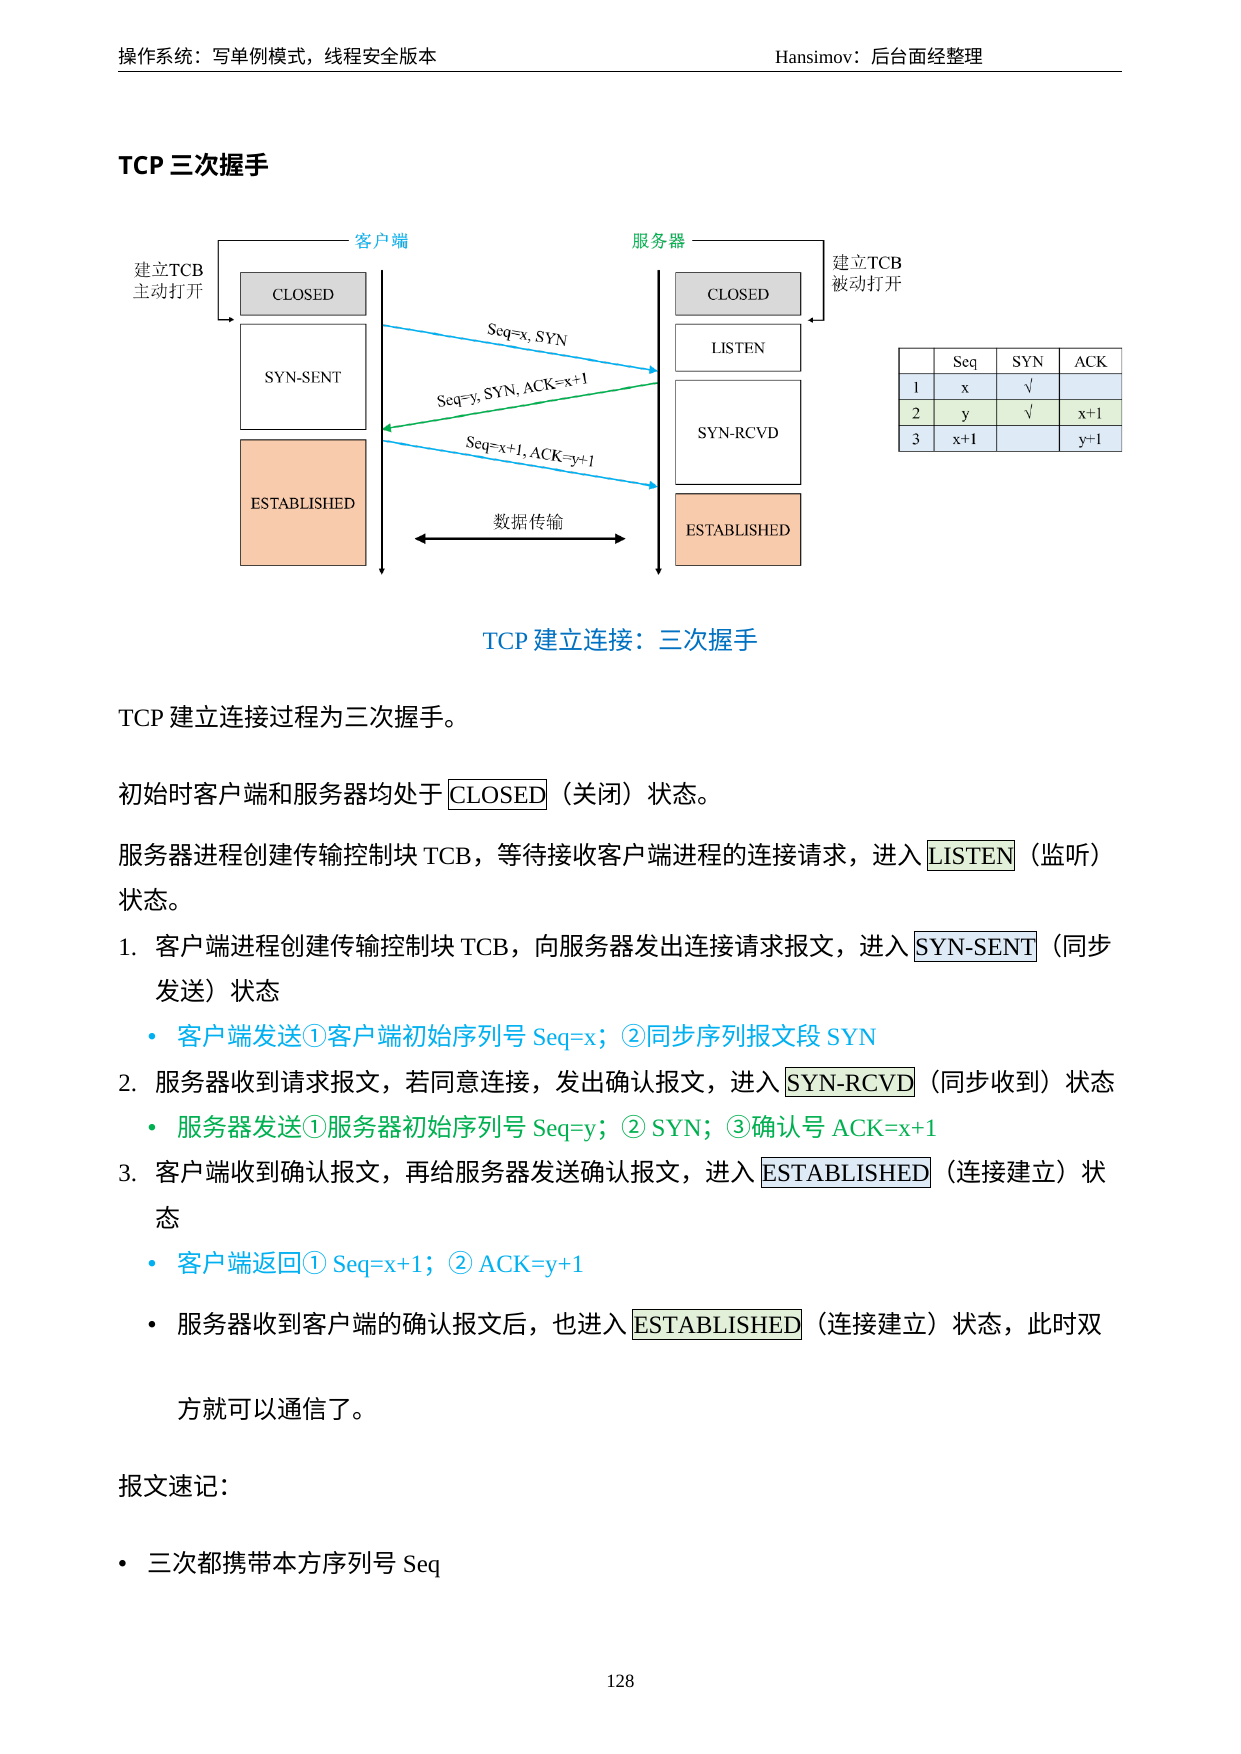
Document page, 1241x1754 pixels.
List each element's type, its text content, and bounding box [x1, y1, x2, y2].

text 三次都携带本方序列号Seq [118, 1527, 1122, 1595]
text 报文速记： [118, 1451, 1122, 1518]
text 客户端返回①Seq=x+1；②ACK=y+1 [148, 1243, 1122, 1279]
picture [449, 1251, 472, 1274]
list 服务器收到请求报文，若同意连接，发出确认报文，进入SYN-RCVD（同步收到）状态 [118, 1062, 1122, 1098]
picture [303, 1251, 326, 1274]
text TCP建立连接过程为三次握手。 [118, 682, 1122, 749]
list 客户端收到确认报文，再给服务器发送确认报文，进入ESTABLISHED（连接建立）状态 [118, 1153, 1122, 1234]
text 服务器收到客户端的确认报文后，也进入ESTABLISHED（连接建立）状态，此时双方就可以通信了。 [148, 1289, 1122, 1441]
text 服务器进程创建传输控制块TCB，等待接收客户端进程的连接请求，进入LISTEN（监听）状态。 [118, 836, 1122, 917]
text 客户端发送①客户端初始序列号Seq=x；②同步序列报文段SYN [148, 1017, 1122, 1053]
subtitle TCP三次握手 [118, 130, 1097, 198]
text 服务器发送①服务器初始序列号Seq=y；②SYN；③确认号ACK=x+1 [148, 1107, 1122, 1144]
list 客户端进程创建传输控制块TCB，向服务器发出连接请求报文，进入SYN-SENT（同步发送）状态 [118, 926, 1122, 1008]
text 初始时客户端和服务器均处于CLOSED（关闭）状态。 [118, 758, 1122, 826]
picture [303, 1024, 326, 1047]
picture [118, 223, 1123, 581]
text TCP建立连接：三次握手 [118, 604, 1122, 672]
picture [622, 1024, 645, 1047]
